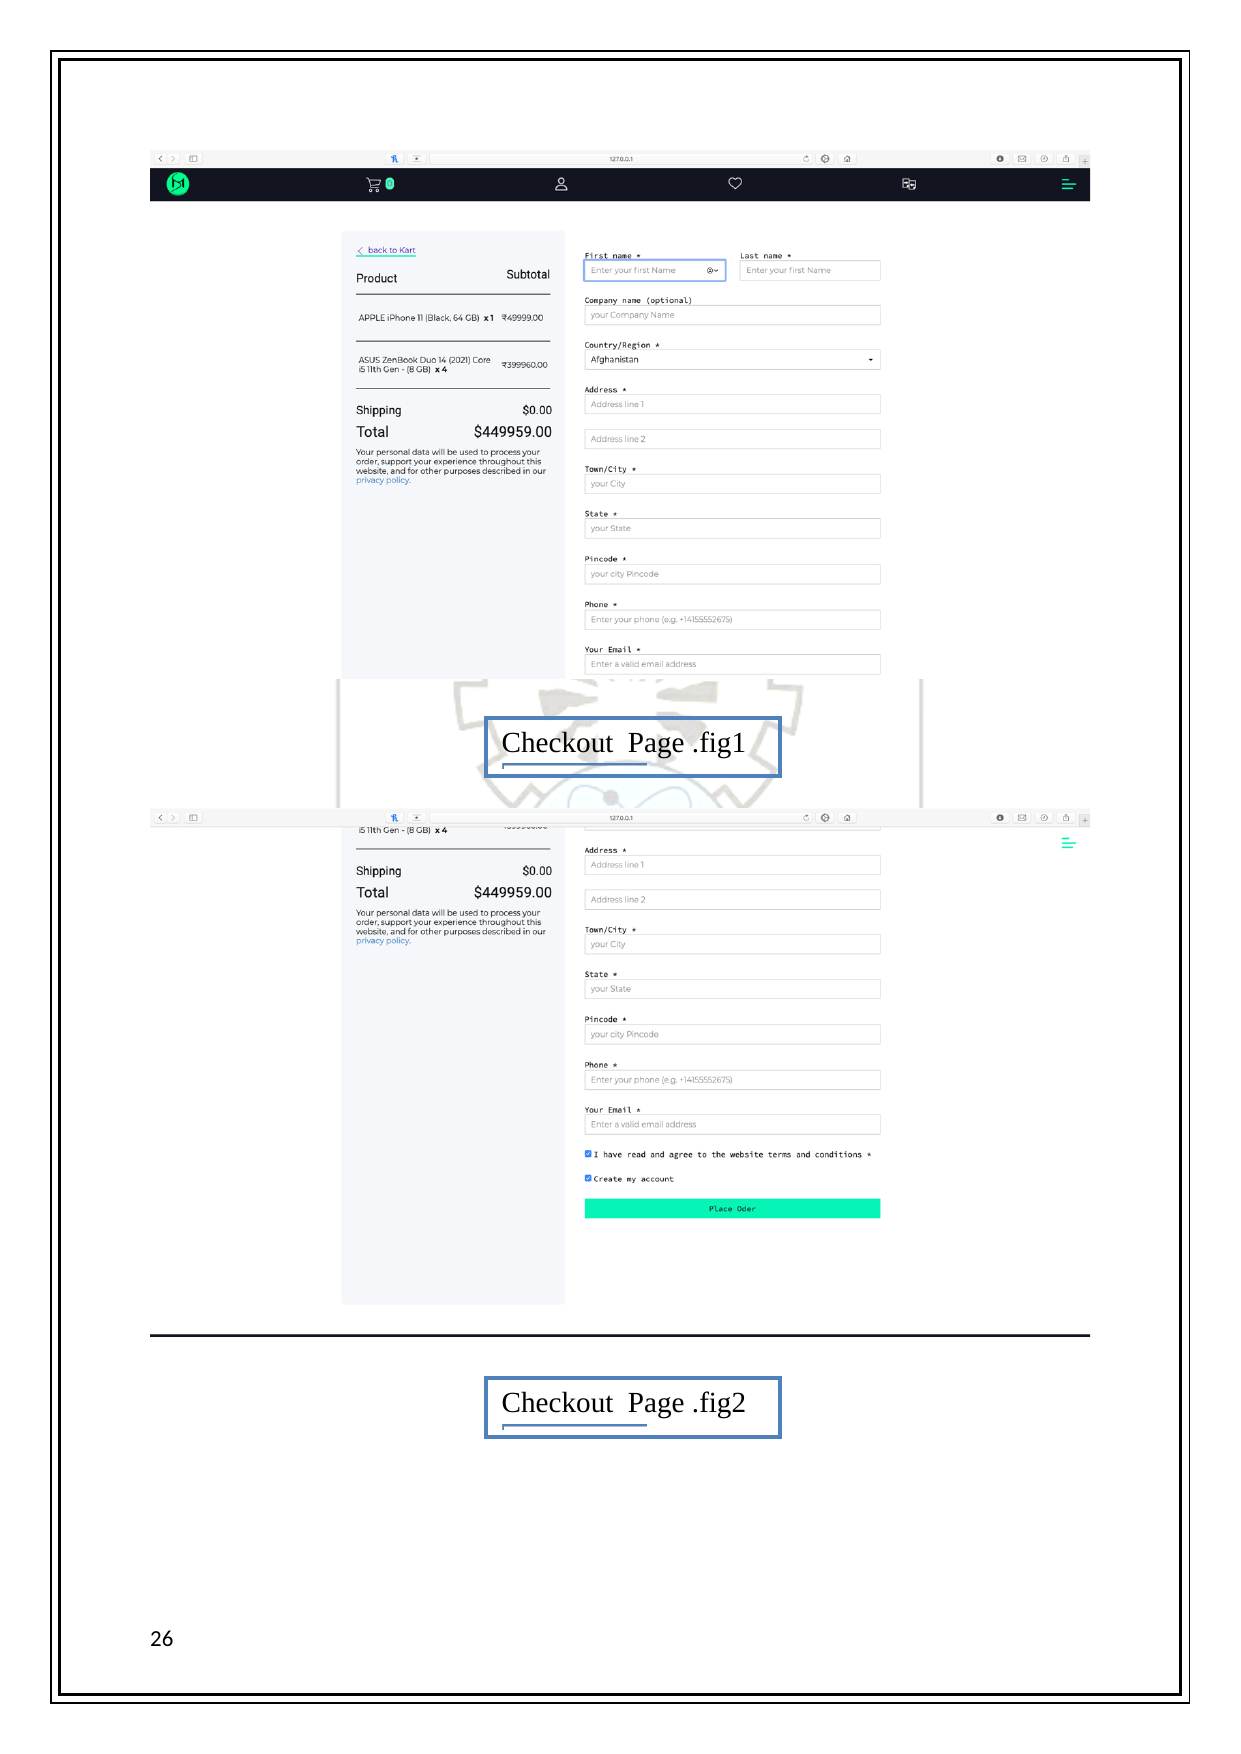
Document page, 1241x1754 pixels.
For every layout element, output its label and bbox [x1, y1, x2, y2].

picture [150, 808, 1091, 1337]
picture [150, 150, 1091, 679]
